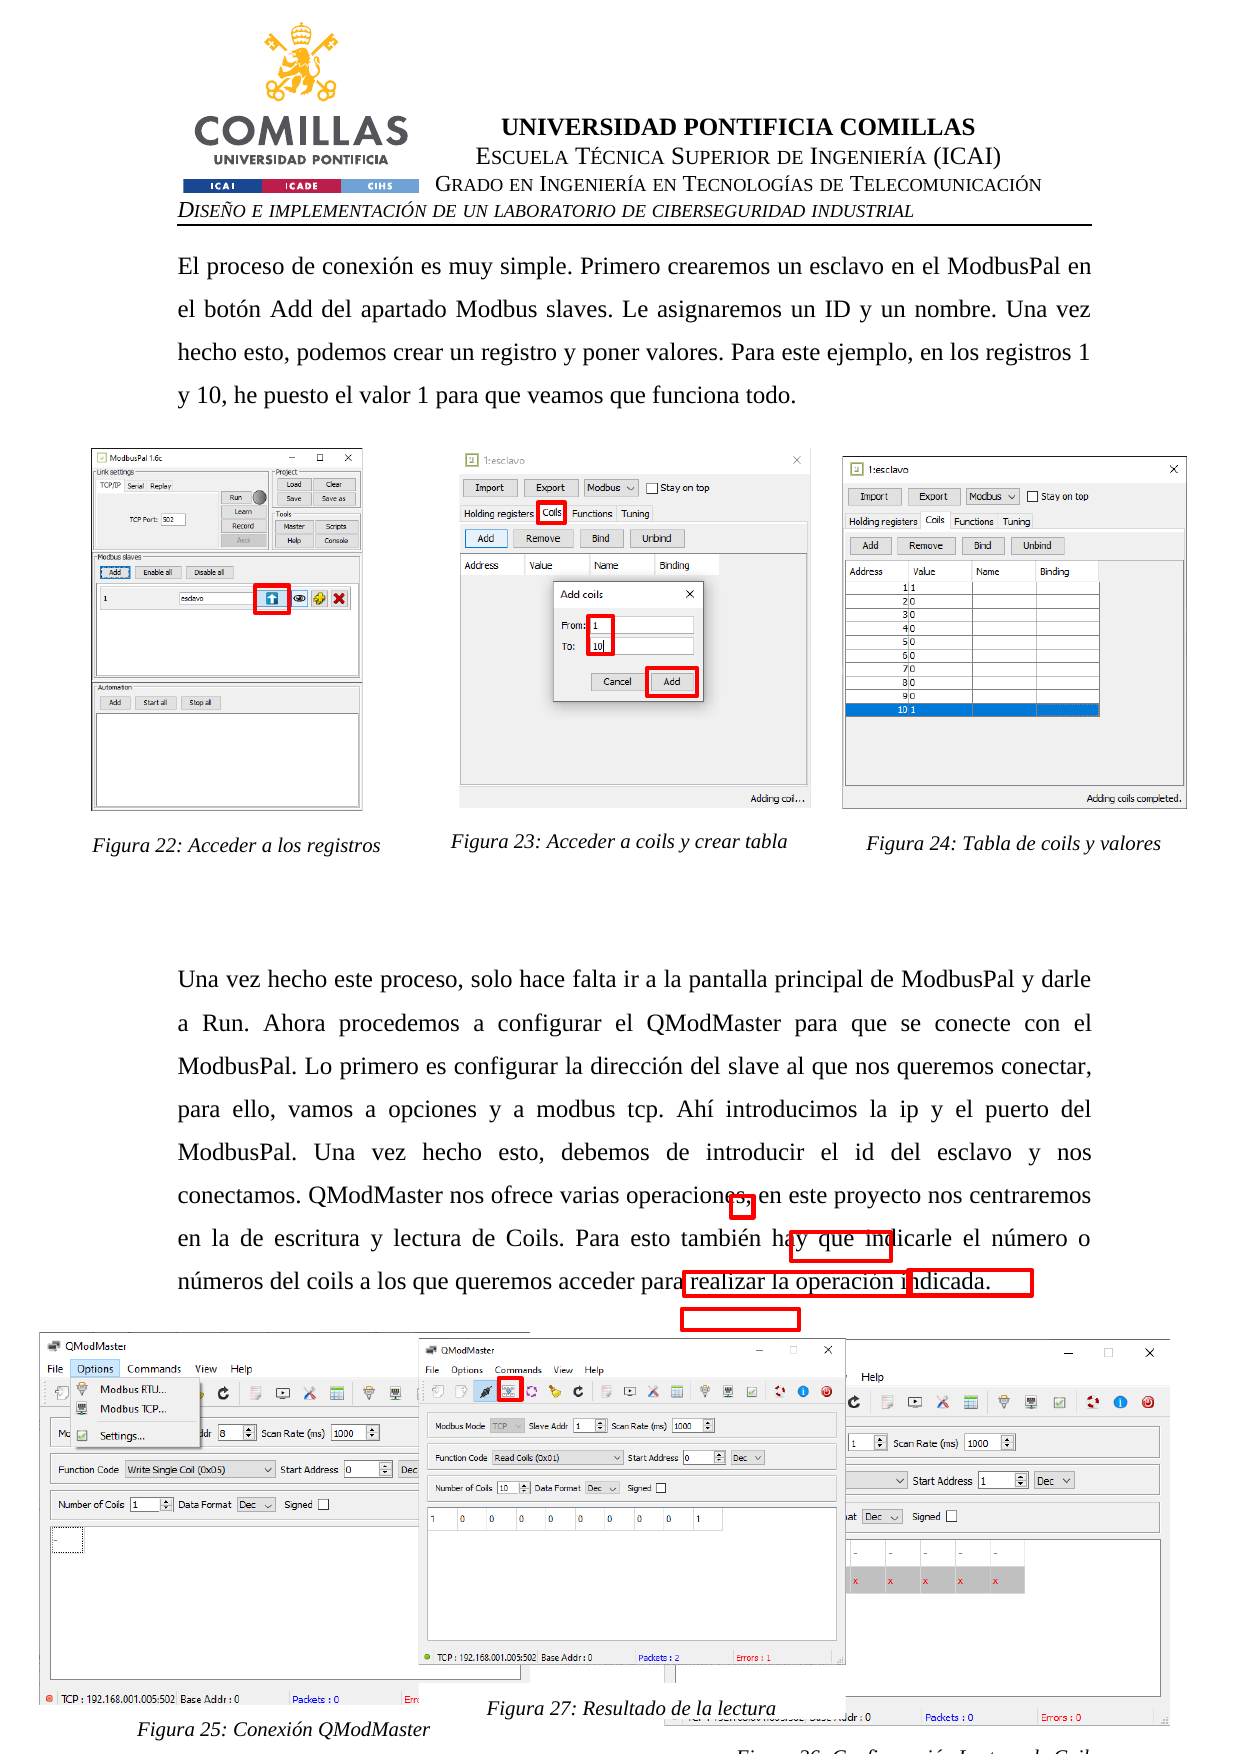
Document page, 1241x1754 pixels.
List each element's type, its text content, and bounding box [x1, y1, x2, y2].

text Una vez hecho este proceso, solo hace falta ir a la pantalla principal de ModbusPal y darle a Run. Ahora procedemos a configurar el QModMaster para que se conecte con el ModbusPal. Lo primero es configurar la dirección del slave al que nos queremos conectar, para ello, vamos a opciones y a modbus tcp. Ahí introducimos la ip y el puerto del ModbusPal. Una vez hecho esto, debemos de introducir el id del esclavo y nos conectamos. QModMaster nos ofrece varias operaciones, en este proyecto nos centraremos en la de escritura y lectura de Coils. Para esto también hay que indicarle el número o números del coils a los que queremos acceder para realizar la operación indicada. [177, 964, 1092, 1295]
picture [842, 456, 1187, 809]
text El proceso de conexión es muy simple. Primero crearemos un esclavo en el ModbusPal en el botón Add del apartado Modbus slaves. Le asignaremos un ID y un nombre. Una vez hecho esto, podemos crear un registro y poner valores. Para este ejemplo, en los registros 1 y 10, he puesto el valor 1 para que veamos que funciona todo. [177, 251, 1092, 409]
picture [91, 448, 363, 811]
picture [459, 448, 811, 808]
picture [39, 1332, 1170, 1726]
